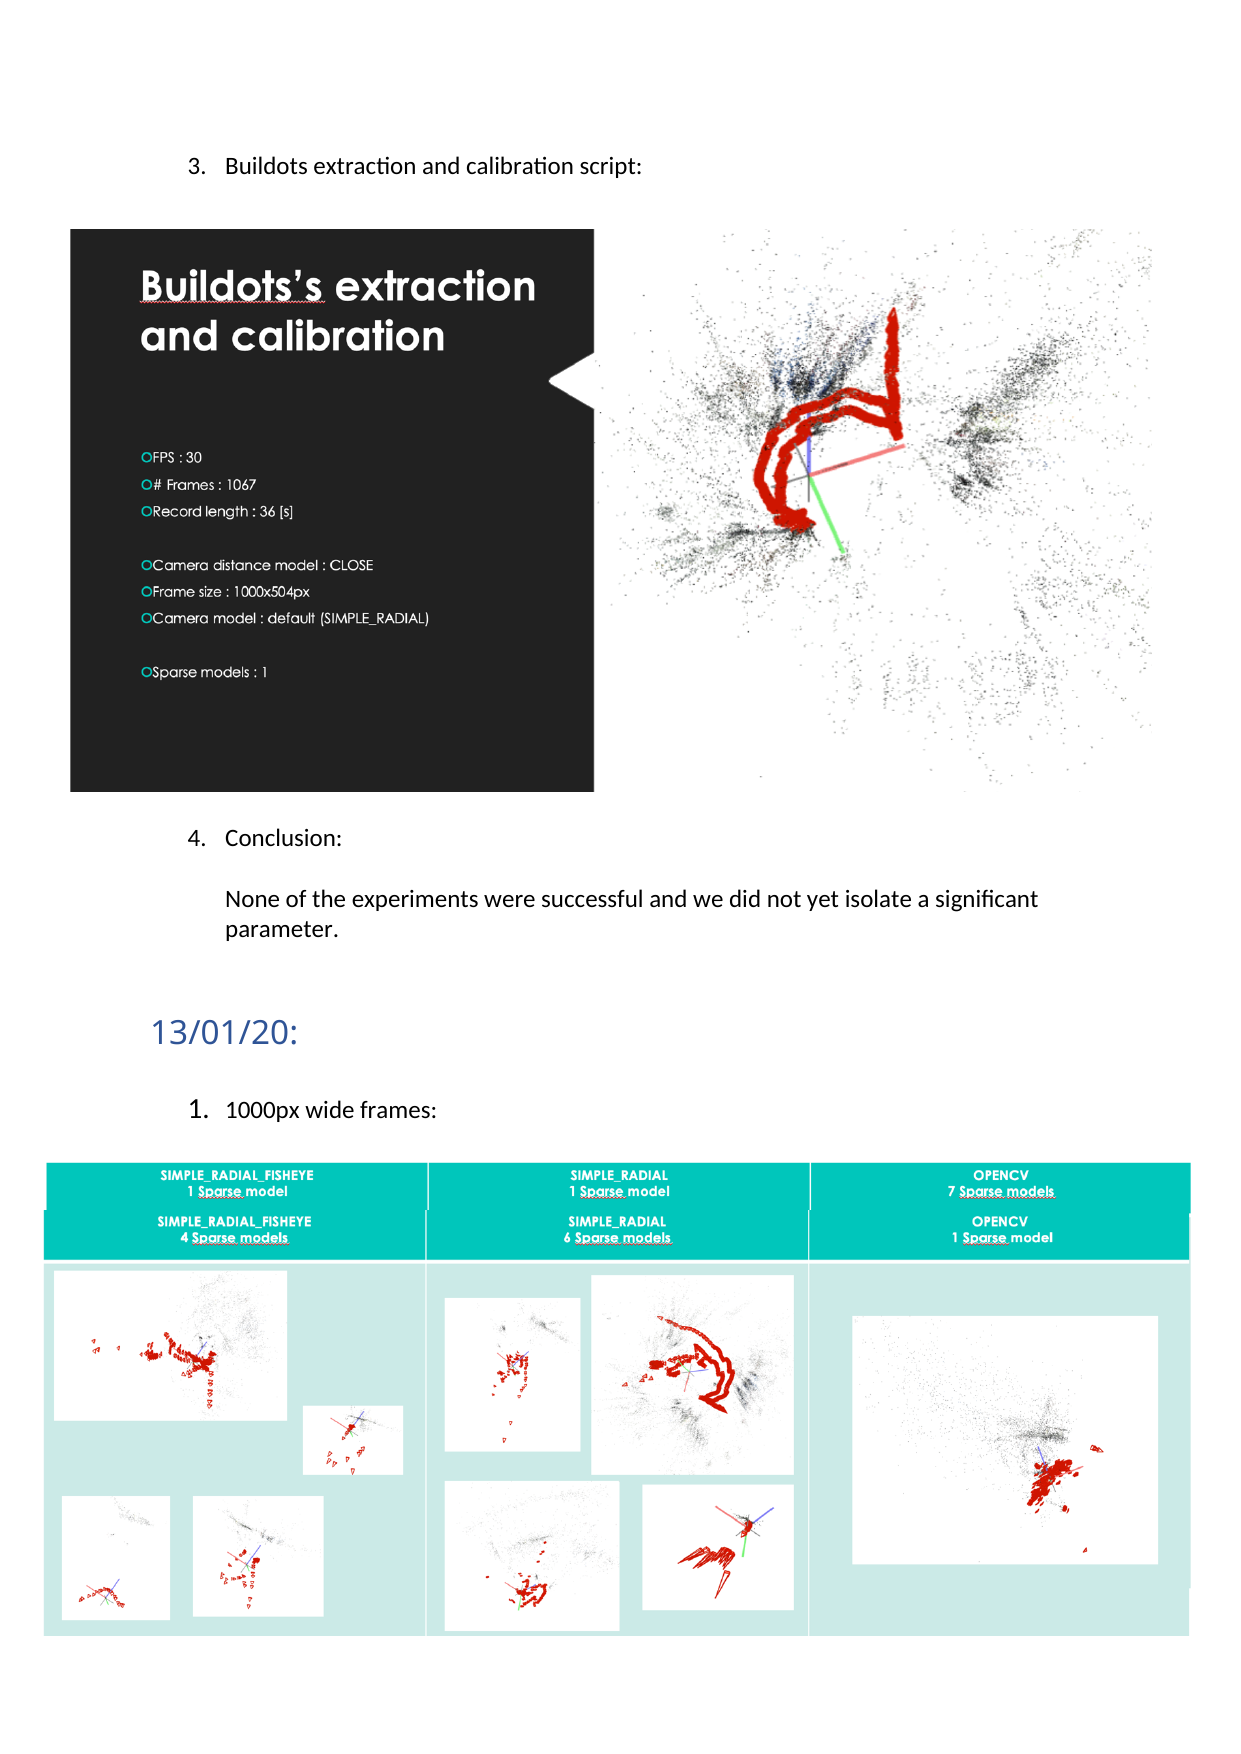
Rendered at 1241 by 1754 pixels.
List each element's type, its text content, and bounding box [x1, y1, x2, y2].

subtitle 13/01/20: [150, 1009, 1090, 1054]
list Conclusion: [187, 822, 1090, 852]
list None of the experiments were successful and we did not yet isolate a significant parameter. [225, 852, 1090, 944]
list 1000px wide frames: [187, 1090, 1090, 1156]
picture [70, 229, 1152, 792]
list Buildots extraction and calibration script: [187, 150, 1090, 181]
picture [42, 1162, 1191, 1636]
